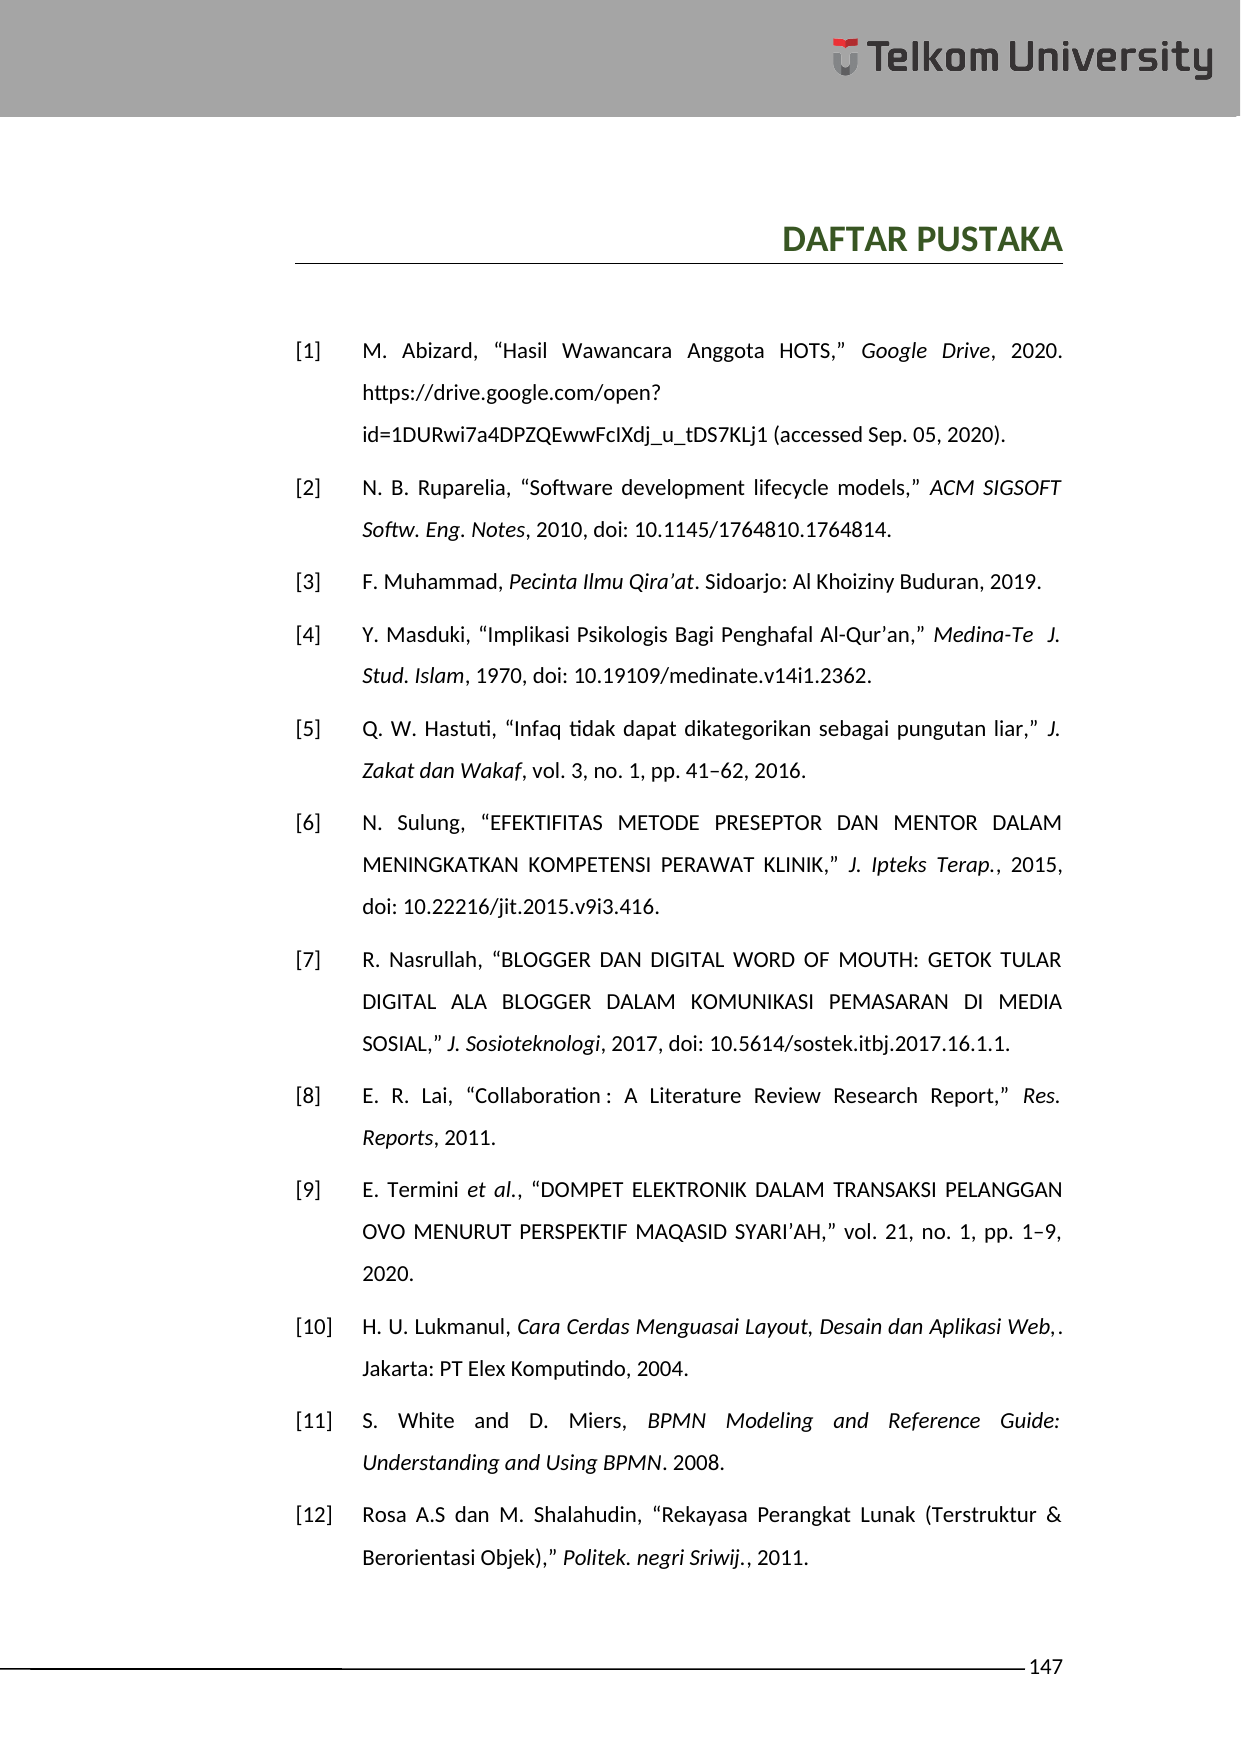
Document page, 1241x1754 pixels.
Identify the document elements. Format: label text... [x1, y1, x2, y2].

picture [833, 38, 1213, 80]
subtitle DAFTAR PUSTAKA [295, 215, 1063, 263]
text [6] N. Sulung, “EFEKTIFITAS METODE PRESEPTOR DAN MENTOR DALAM MENINGKATKAN KOMPETENSI PERAWAT KLINIK,” J. Ipteks Terap., 2015, doi: 10.22216/jit.2015.v9i3.416. [295, 808, 1063, 920]
text [3] F. Muhammad, Pecinta Ilmu Qira’at. Sidoarjo: Al Khoiziny Buduran, 2019. [295, 567, 1063, 595]
text [12] Rosa A.S dan M. Shalahudin, “Rekayasa Perangkat Lunak (Terstruktur & Berorientasi Objek),” Politek. negri Sriwij., 2011. [295, 1501, 1063, 1571]
text [9] E. Termini et al., “DOMPET ELEKTRONIK DALAM TRANSAKSI PELANGGAN OVO MENURUT PERSPEKTIF MAQASID SYARI’AH,” vol. 21, no. 1, pp. 1–9, 2020. [295, 1176, 1063, 1287]
text [11] S. White and D. Miers, BPMN Modeling and Reference Guide: Understanding and Using BPMN. 2008. [295, 1406, 1063, 1476]
text [2] N. B. Ruparelia, “Software development lifecycle models,” ACM SIGSOFT Softw. Eng. Notes, 2010, doi: 10.1145/1764810.1764814. [295, 473, 1063, 543]
text [8] E. R. Lai, “Collaboration : A Literature Review Research Report,” Res. Reports, 2011. [295, 1081, 1063, 1151]
text [4] Y. Masduki, “Implikasi Psikologis Bagi Penghafal Al-Qur’an,” Medina-Te J. Stud. Islam, 1970, doi: 10.19109/medinate.v14i1.2362. [295, 620, 1063, 690]
text [7] R. Nasrullah, “BLOGGER DAN DIGITAL WORD OF MOUTH: GETOK TULAR DIGITAL ALA BLOGGER DALAM KOMUNIKASI PEMASARAN DI MEDIA SOSIAL,” J. Sosioteknologi, 2017, doi: 10.5614/sostek.itbj.2017.16.1.1. [295, 945, 1063, 1057]
text [10] H. U. Lukmanul, Cara Cerdas Menguasai Layout, Desain dan Aplikasi Web,. Jakarta: PT Elex Komputindo, 2004. [295, 1312, 1063, 1382]
text [1] M. Abizard, “Hasil Wawancara Anggota HOTS,” Google Drive, 2020. https://drive.google.com/open?id=1DURwi7a4DPZQEwwFcIXdj_u_tDS7KLj1 (accessed Sep. 05, 2020). [295, 337, 1063, 448]
text [5] Q. W. Hastuti, “Infaq tidak dapat dikategorikan sebagai pungutan liar,” J. Zakat dan Wakaf, vol. 3, no. 1, pp. 41–62, 2016. [295, 714, 1063, 784]
